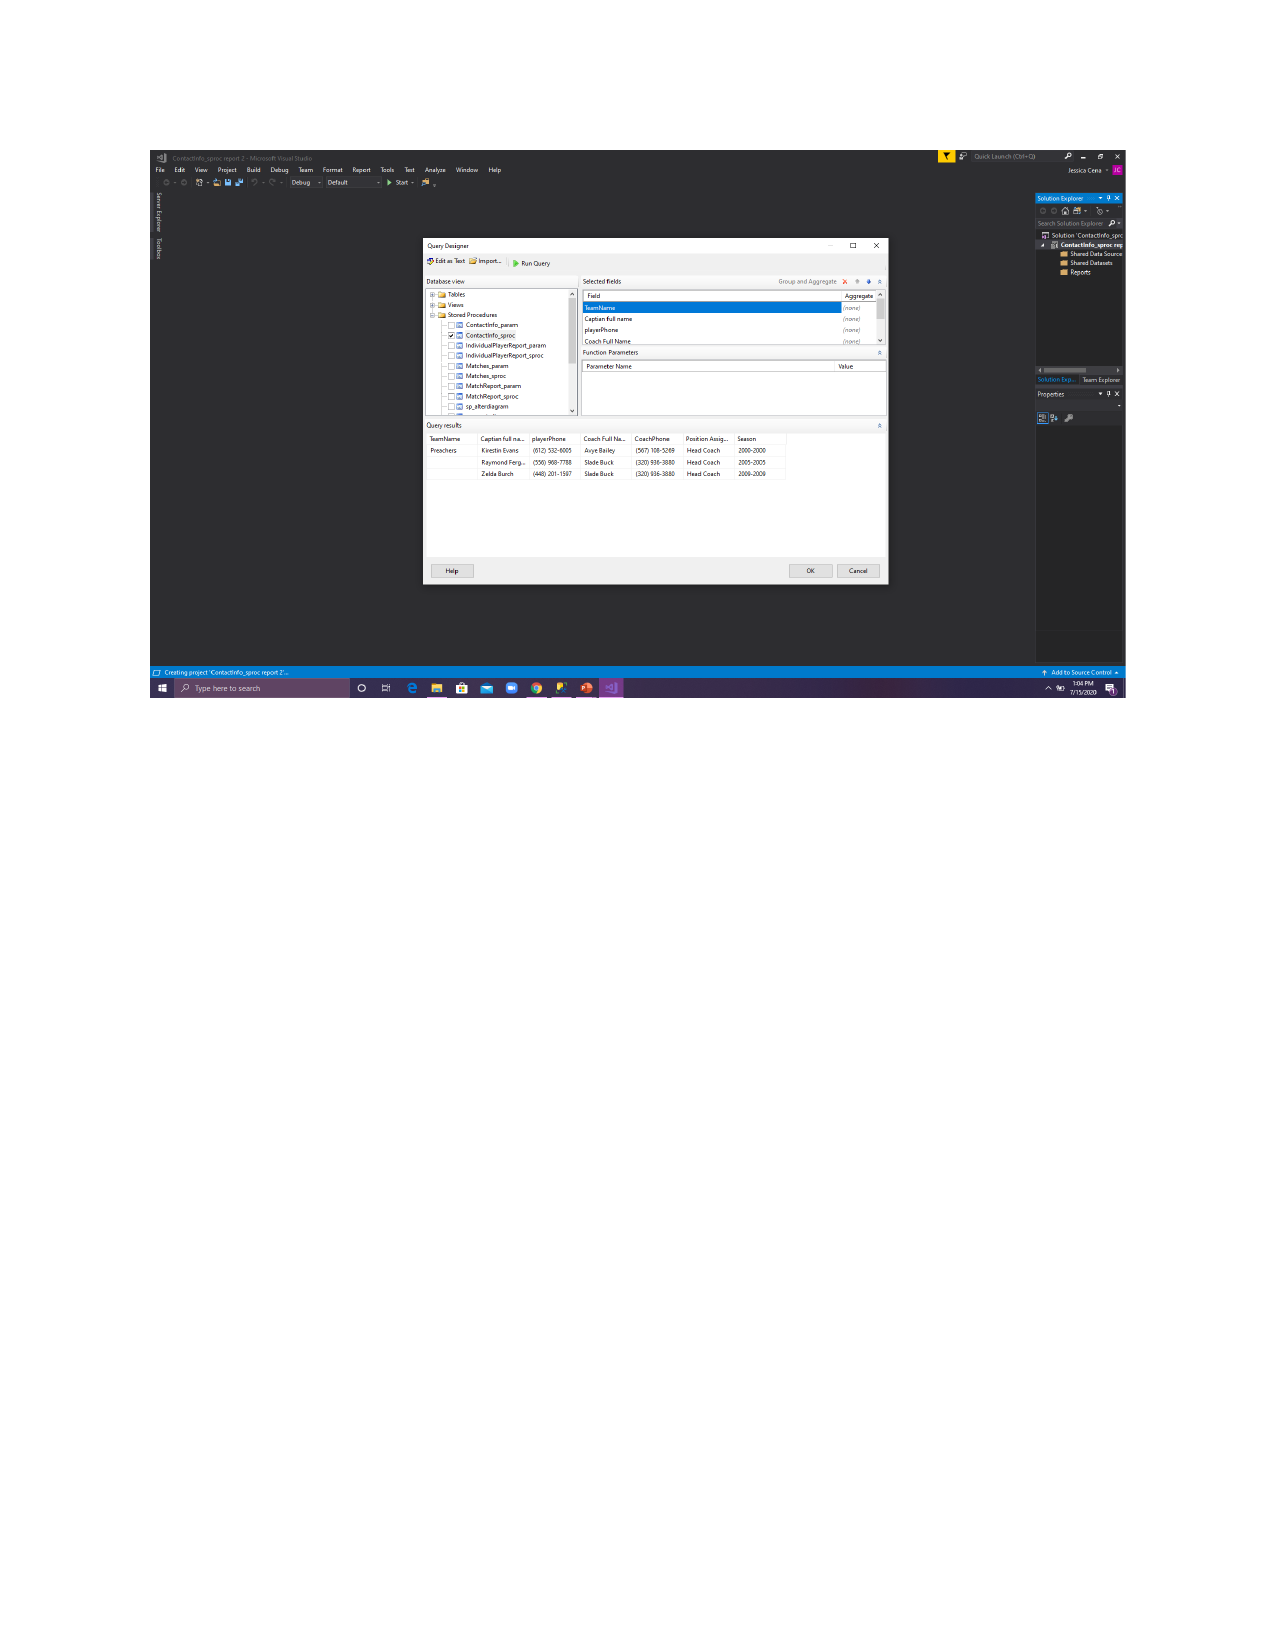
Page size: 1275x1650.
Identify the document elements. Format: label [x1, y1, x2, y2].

picture [150, 150, 1126, 698]
